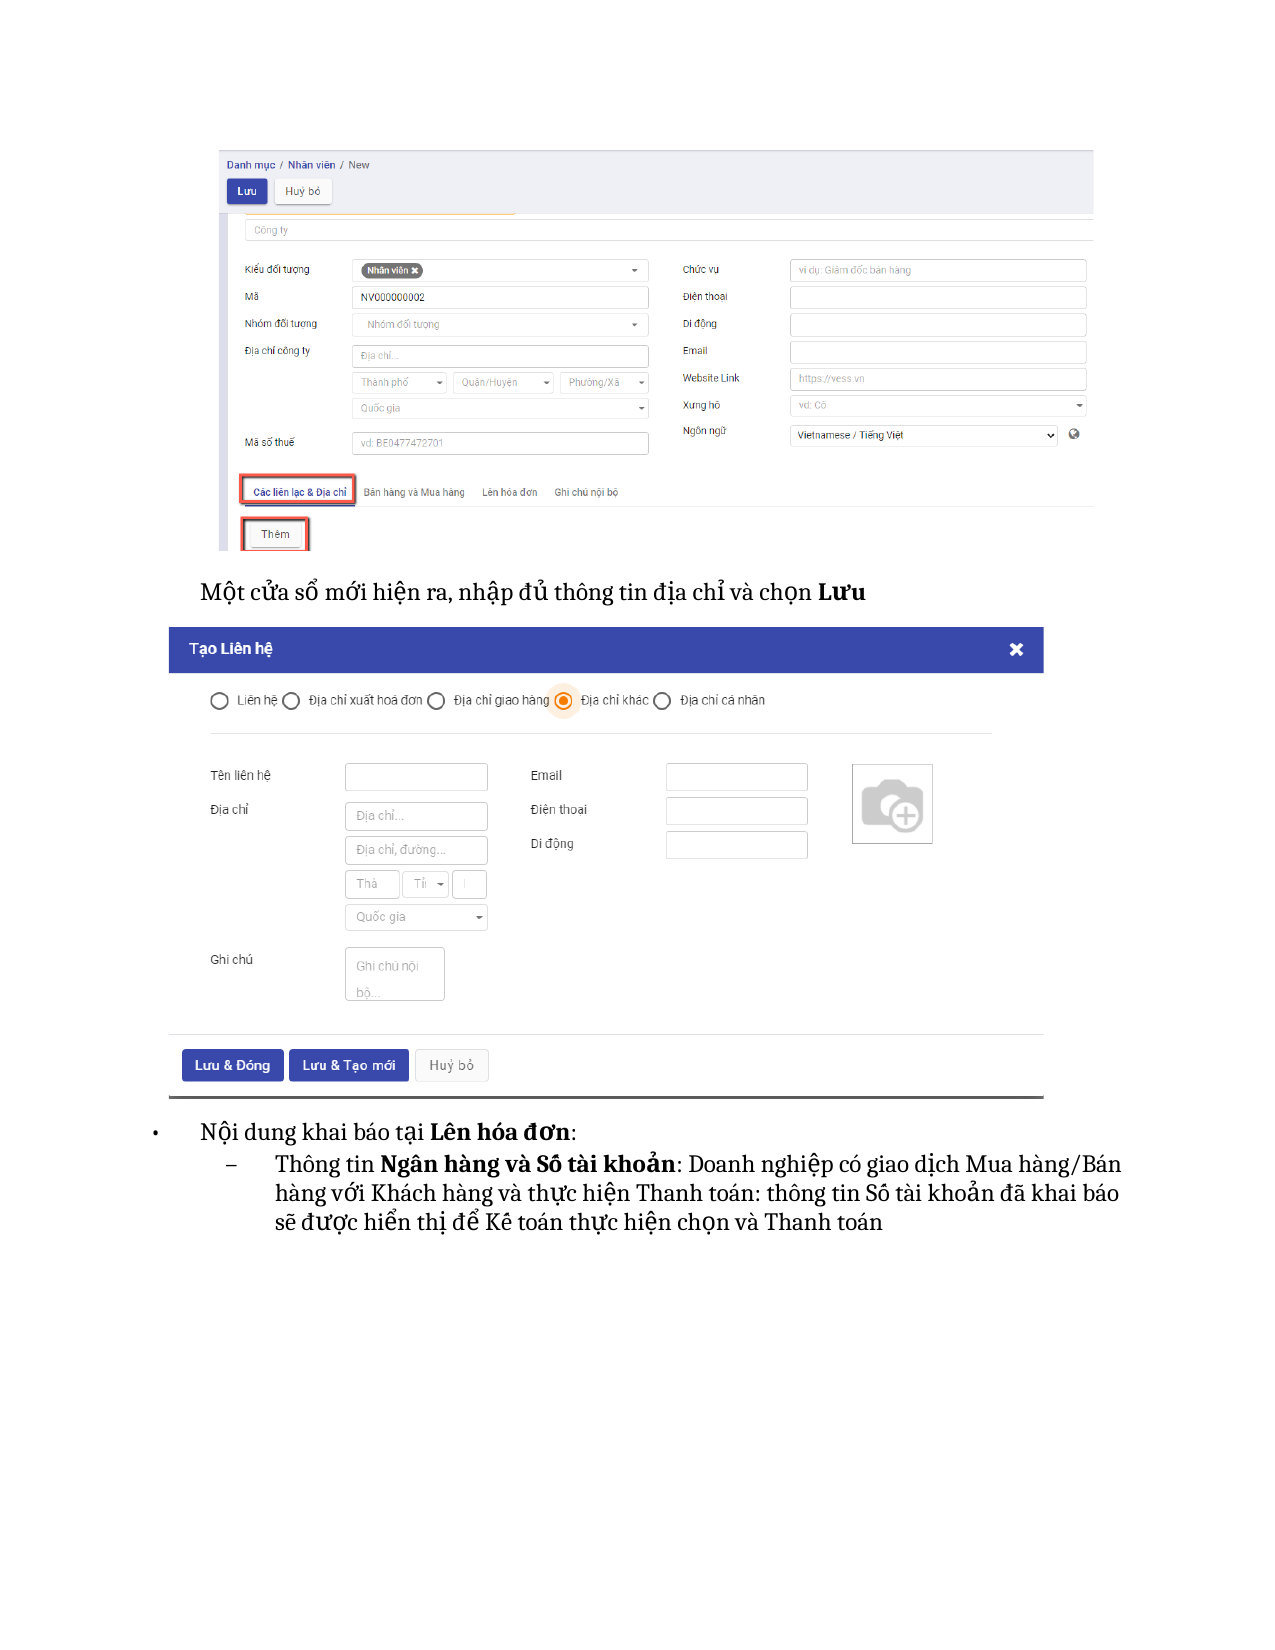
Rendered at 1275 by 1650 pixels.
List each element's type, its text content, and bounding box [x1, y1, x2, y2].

list Một cửa sổ mới hiện ra, nhập đủ thông tin địa chỉ và chọn Lưu [150, 578, 1125, 607]
list Nội dung khai báo tại Lên hóa đơn: [150, 1118, 1125, 1146]
list Thông tin Ngân hàng và Số tài khoản: Doanh nghiệp có giao dịch Mua hàng/Bán hàng với Khách hàng và thực hiện Thanh toán: thông tin Số tài khoản đã khai báo sẽ được hiển thị để Kế toán thực hiện chọn và Thanh toán [225, 1150, 1125, 1236]
picture [168, 627, 1044, 1099]
picture [218, 150, 1094, 551]
